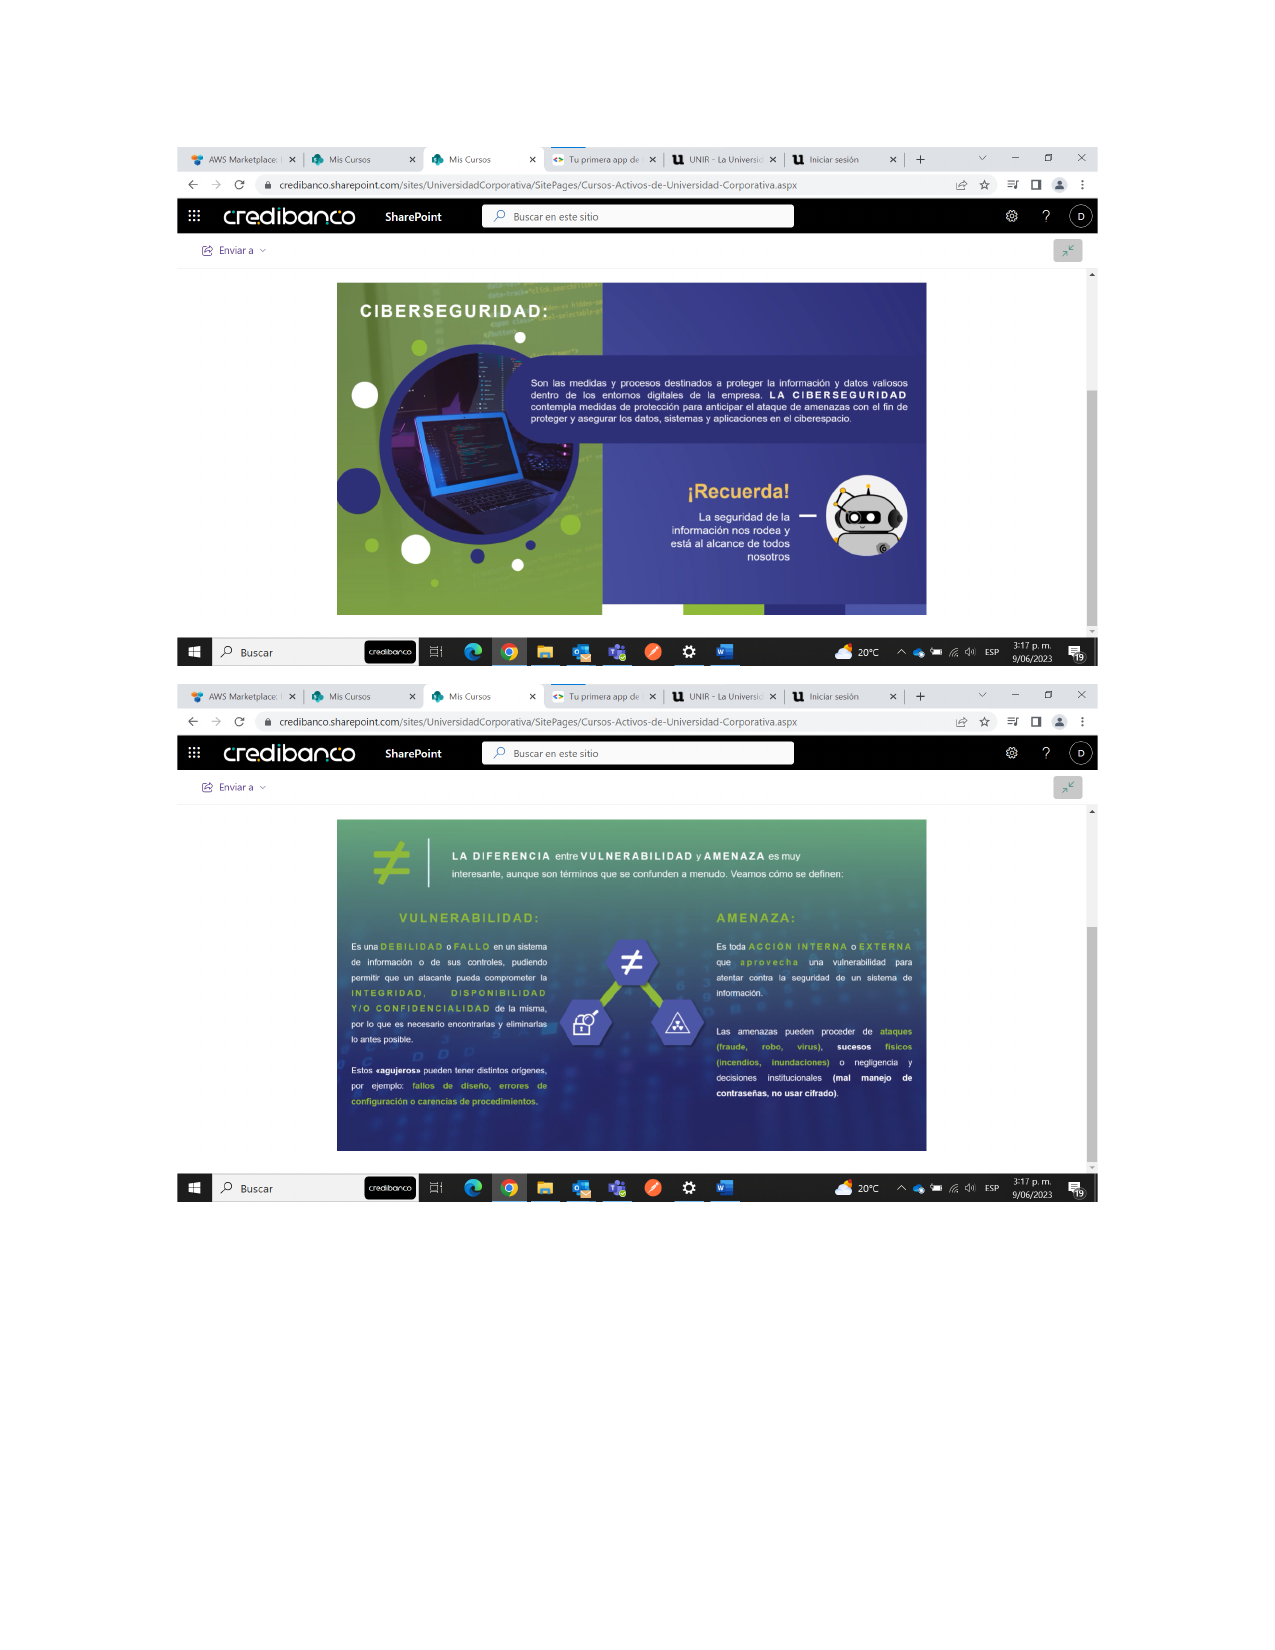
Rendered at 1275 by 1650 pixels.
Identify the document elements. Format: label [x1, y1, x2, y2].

picture [177, 147, 1098, 666]
picture [177, 684, 1098, 1202]
